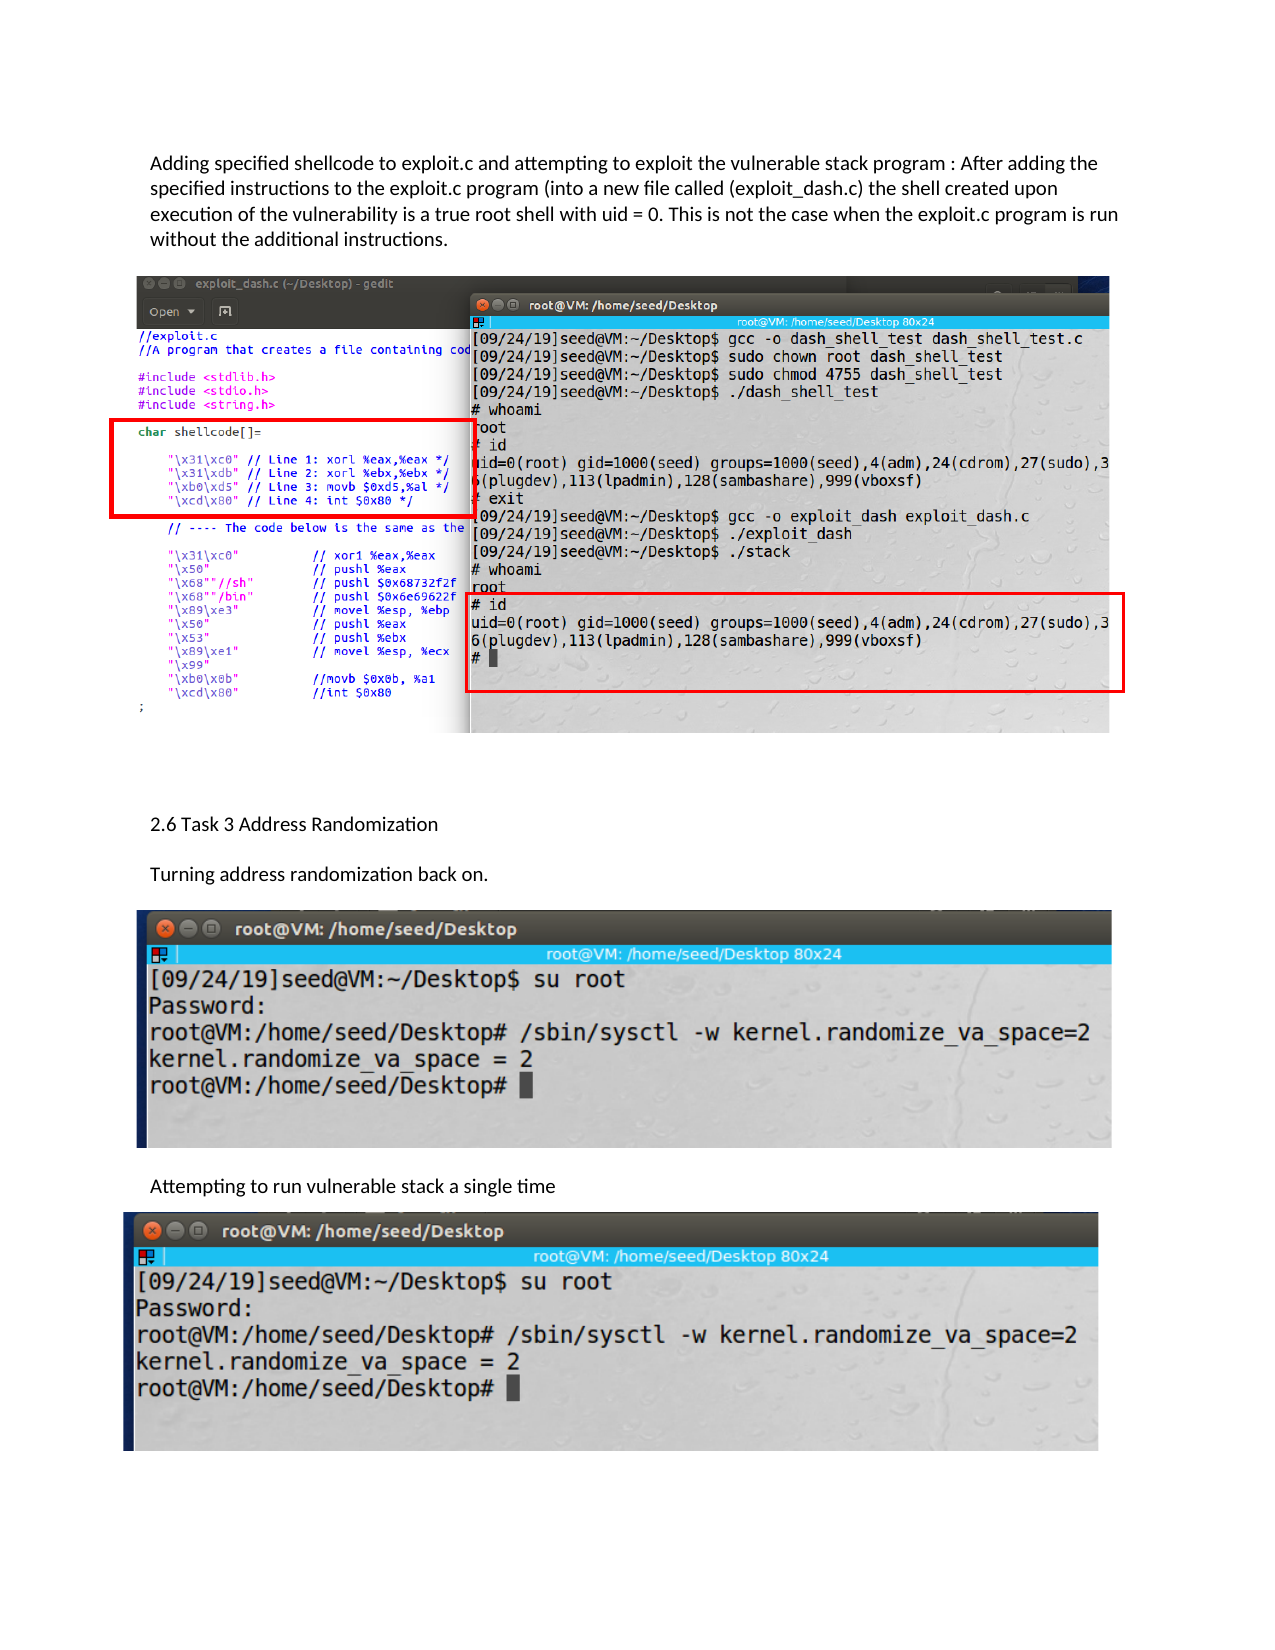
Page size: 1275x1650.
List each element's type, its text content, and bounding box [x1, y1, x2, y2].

text Attempting to run vulnerable stack a single time [150, 1173, 1125, 1199]
text Turning address randomization back on. [150, 862, 1125, 887]
text 2.6 Task 3 Address Randomization [150, 811, 1125, 836]
text Adding specified shellcode to exploit.c and attempting to exploit the vulnerable stack program : After adding the specified instructions to the exploit.c program (into a new file called (exploit_dash.c) the shell created upon execution of the vulnerability is a true root shell with uid = 0. This is not the case when the exploit.c program is run without the additional instructions. [150, 150, 1125, 252]
picture [136, 910, 1112, 1148]
picture [136, 276, 1108, 733]
picture [136, 422, 473, 514]
picture [468, 595, 1108, 690]
picture [123, 1212, 1099, 1451]
